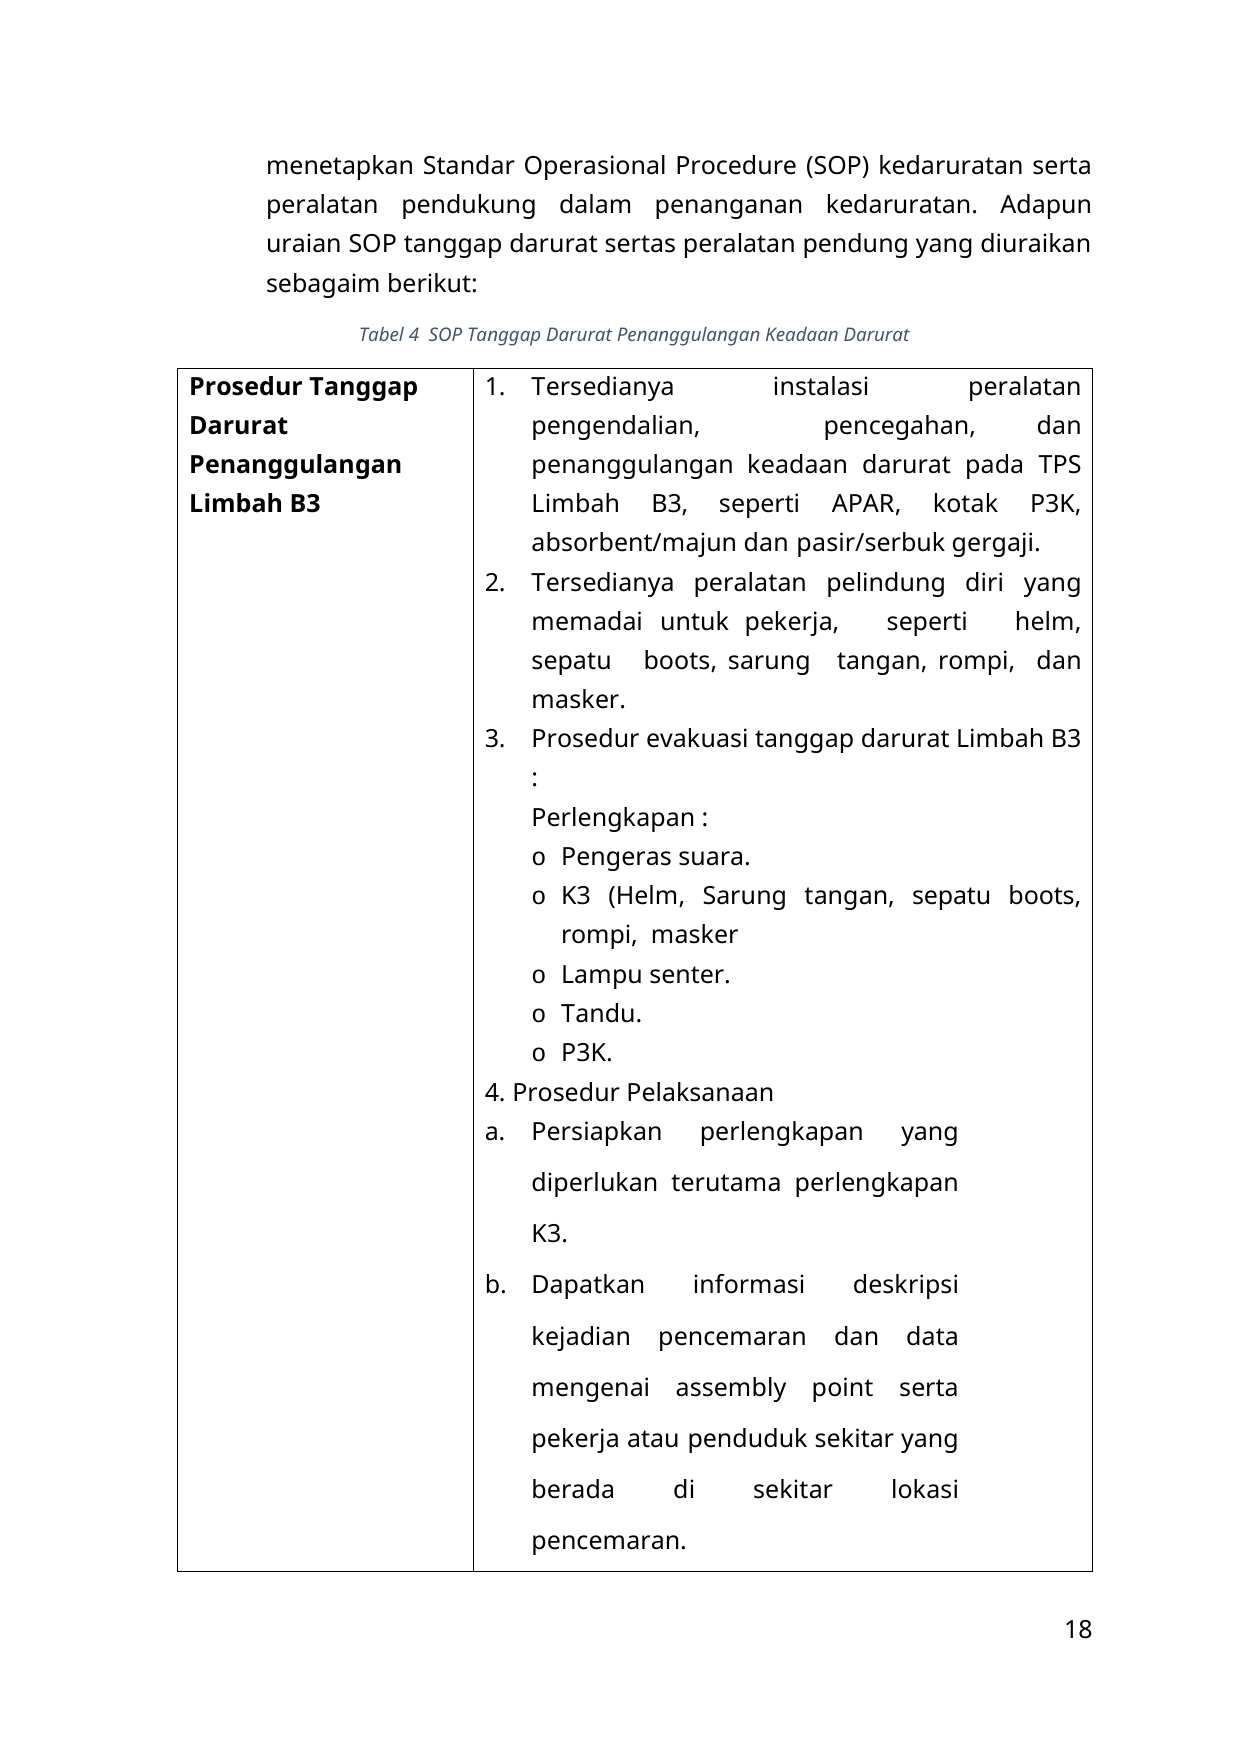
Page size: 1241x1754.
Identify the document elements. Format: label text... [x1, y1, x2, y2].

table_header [474, 369, 1092, 1571]
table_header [178, 369, 473, 1571]
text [266, 148, 1092, 299]
